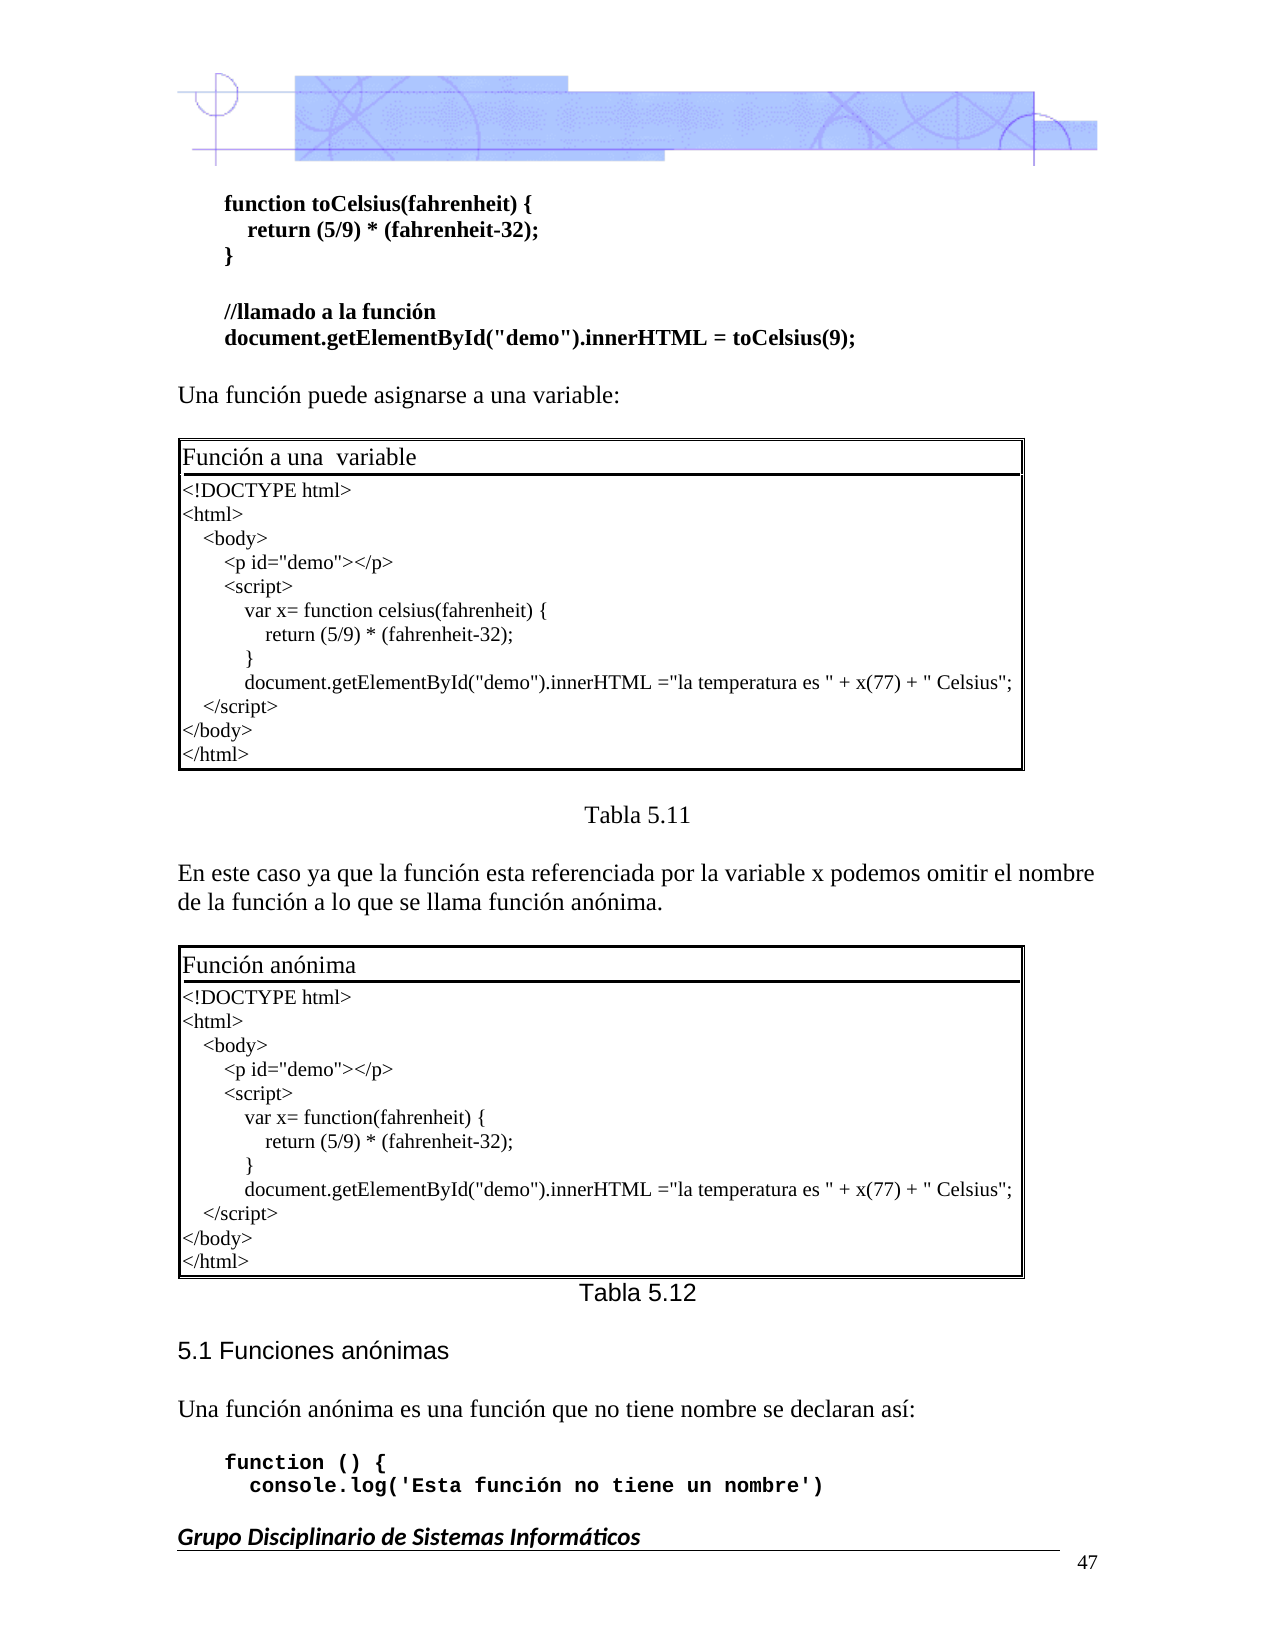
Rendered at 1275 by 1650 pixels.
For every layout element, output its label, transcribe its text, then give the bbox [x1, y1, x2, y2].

table_header Función a una variable [181, 441, 1021, 473]
table_cell <!DOCTYPE html> <html> <body> <p id="demo"></p> <script> var x= function celsius(fahrenheit) { return (5/9) * (fahrenheit-32); } document.getElementById("demo").innerHTML ="la temperatura es " + x(77) + " Celsius"; </script> </body> </html> [180, 473, 1023, 768]
table_cell <!DOCTYPE html> <html> <body> <p id="demo"></p> <script> var x= function(fahrenheit) { return (5/9) * (fahrenheit-32); } document.getElementById("demo").innerHTML ="la temperatura es " + x(77) + " Celsius"; </script> </body> </html> [181, 980, 1021, 1275]
text //llamado a la función document.getElementById("demo").innerHTML = toCelsius(9); [224, 298, 1098, 351]
text En este caso ya que la función esta referenciada por la variable x podemos omitir el nombre de la función a lo que se llama función anónima. [177, 858, 1098, 916]
subtitle 5.1 Funciones anónimas [177, 1336, 1098, 1364]
text Una función puede asignarse a una variable: [177, 380, 1098, 408]
text console.log('Esta función no tiene un nombre') [224, 1475, 1098, 1499]
text function () { [224, 1452, 1098, 1475]
picture [177, 73, 1098, 166]
text Una función anónima es una función que no tiene nombre se declaran así: [177, 1394, 1098, 1422]
text function toCelsius(fahrenheit) { return (5/9) * (fahrenheit-32); } [224, 190, 1098, 269]
subtitle Tabla 5.12 [177, 1278, 1098, 1307]
text Tabla 5.11 [177, 800, 1098, 829]
table_header Función anónima [181, 948, 1021, 980]
